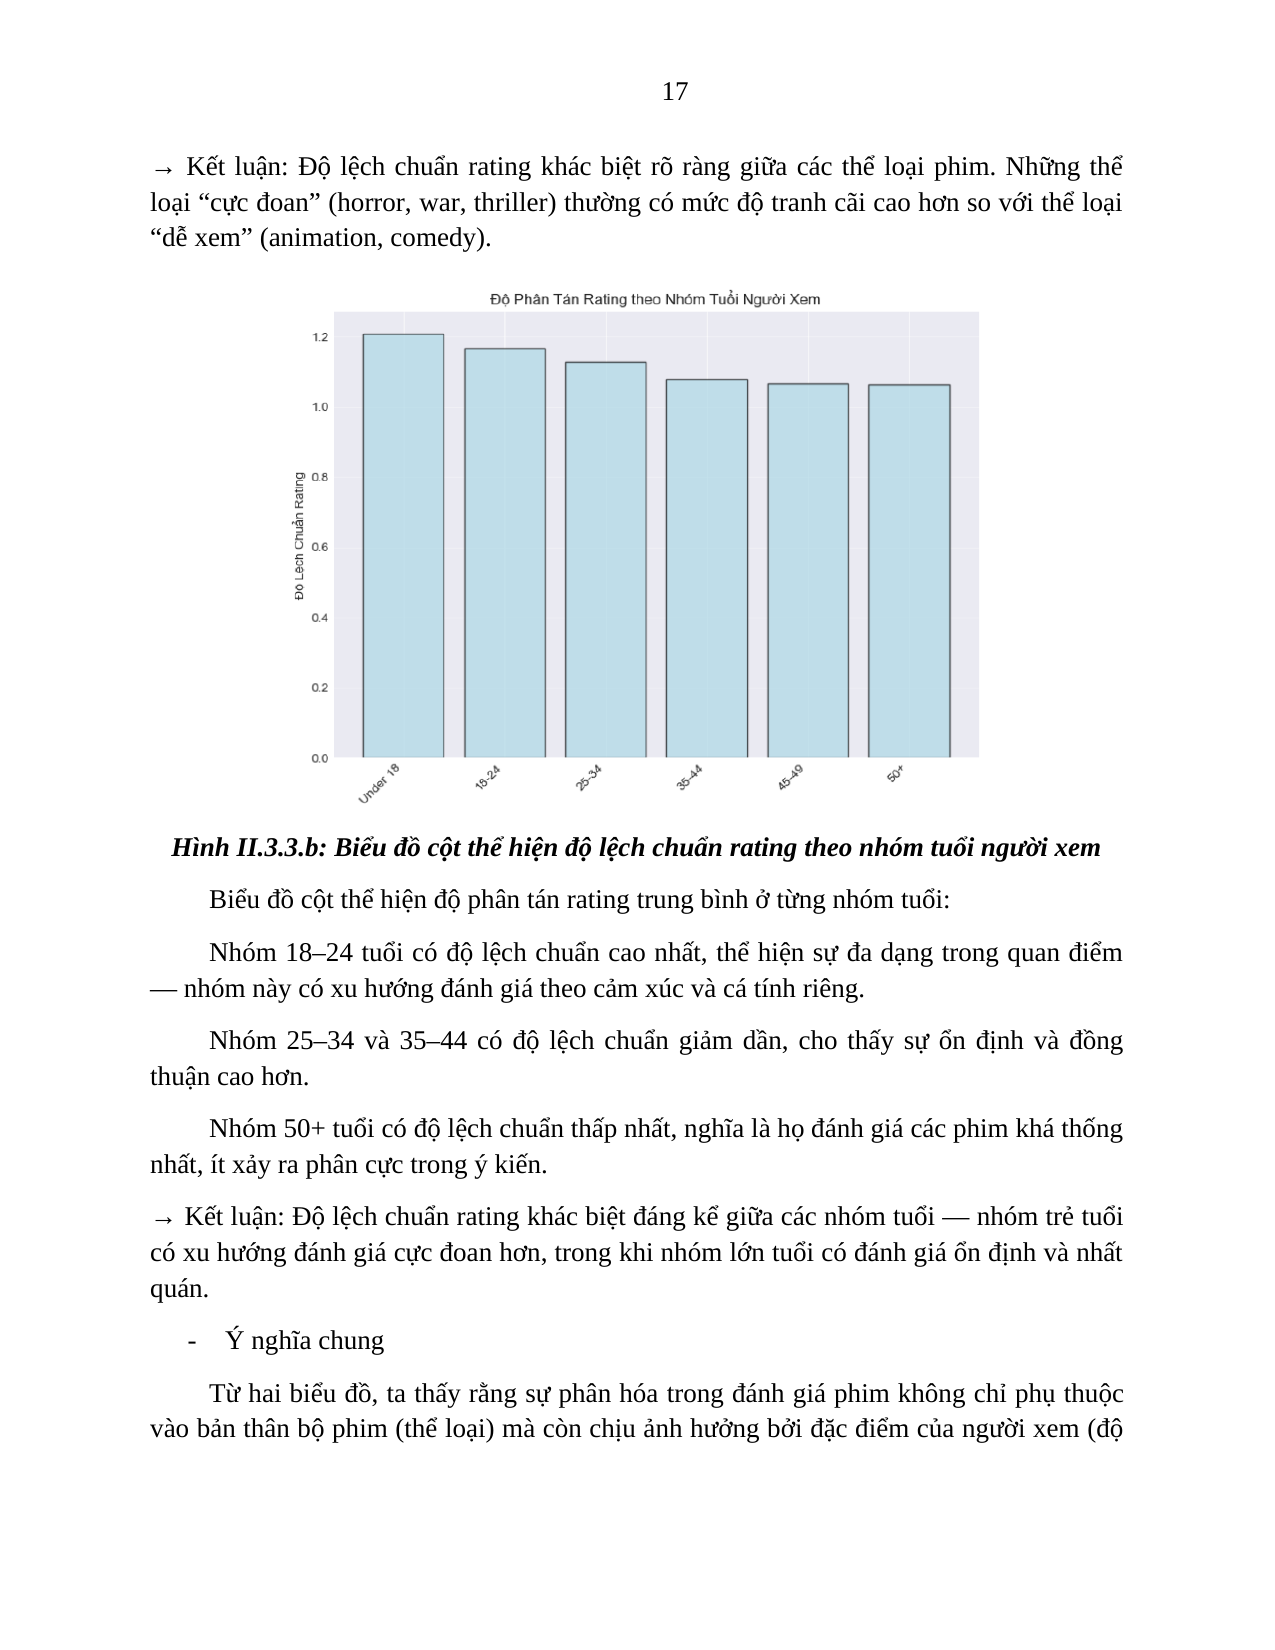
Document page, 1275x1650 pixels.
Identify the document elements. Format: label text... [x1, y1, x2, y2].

picture [281, 273, 995, 810]
text → Kết luận: Độ lệch chuẩn rating khác biệt đáng kể giữa các nhóm tuổi — nhóm trẻ tuổi có xu hướng đánh giá cực đoan hơn, trong khi nhóm lớn tuổi có đánh giá ổn định và nhất quán. [150, 1200, 1125, 1303]
text → Kết luận: Độ lệch chuẩn rating khác biệt rõ ràng giữa các thể loại phim. Những thể loại “cực đoan” (horror, war, thriller) thường có mức độ tranh cãi cao hơn so với thể loại “dễ xem” (animation, comedy). [150, 150, 1125, 253]
text Nhóm 25–34 và 35–44 có độ lệch chuẩn giảm dần, cho thấy sự ổn định và đồng thuận cao hơn. [150, 1024, 1125, 1091]
text Nhóm 18–24 tuổi có độ lệch chuẩn cao nhất, thể hiện sự đa dạng trong quan điểm — nhóm này có xu hướng đánh giá theo cảm xúc và cá tính riêng. [150, 936, 1125, 1003]
text Nhóm 50+ tuổi có độ lệch chuẩn thấp nhất, nghĩa là họ đánh giá các phim khá thống nhất, ít xảy ra phân cực trong ý kiến. [150, 1112, 1125, 1179]
list Ý nghĩa chung [187, 1324, 1125, 1355]
text Hình II.3.3.b: Biểu đồ cột thể hiện độ lệch chuẩn rating theo nhóm tuổi người xem [150, 831, 1125, 862]
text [150, 1377, 1125, 1443]
text Biểu đồ cột thể hiện độ phân tán rating trung bình ở từng nhóm tuổi: [150, 884, 1125, 915]
